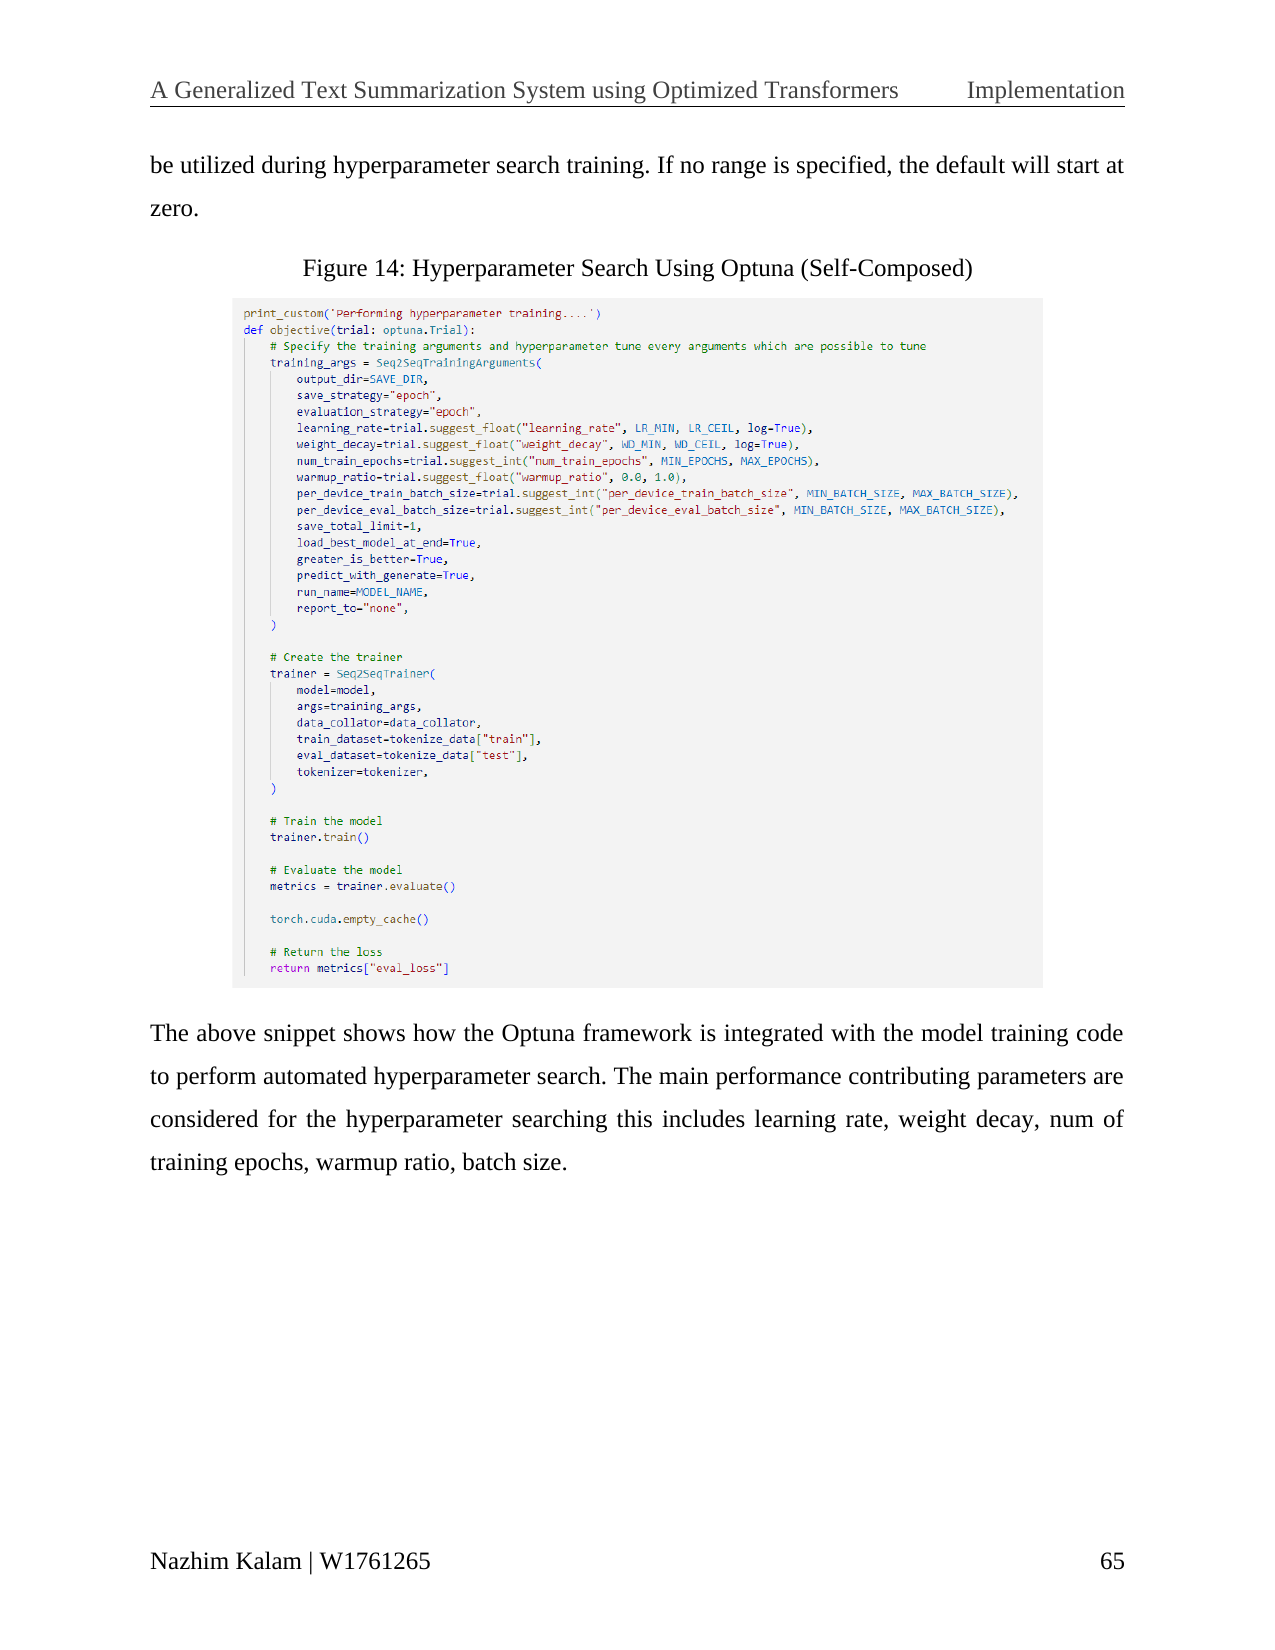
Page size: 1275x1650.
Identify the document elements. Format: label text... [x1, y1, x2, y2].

text The above snippet shows how the Optuna framework is integrated with the model training code to perform automated hyperparameter search. The main performance contributing parameters are considered for the hyperparameter searching this includes learning rate, weight decay, num of training epochs, warmup ratio, batch size. [150, 1018, 1125, 1176]
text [150, 150, 1125, 222]
text Figure 14: Hyperparameter Search Using Optuna (Self-Composed) [150, 253, 1125, 282]
picture [232, 298, 1043, 988]
